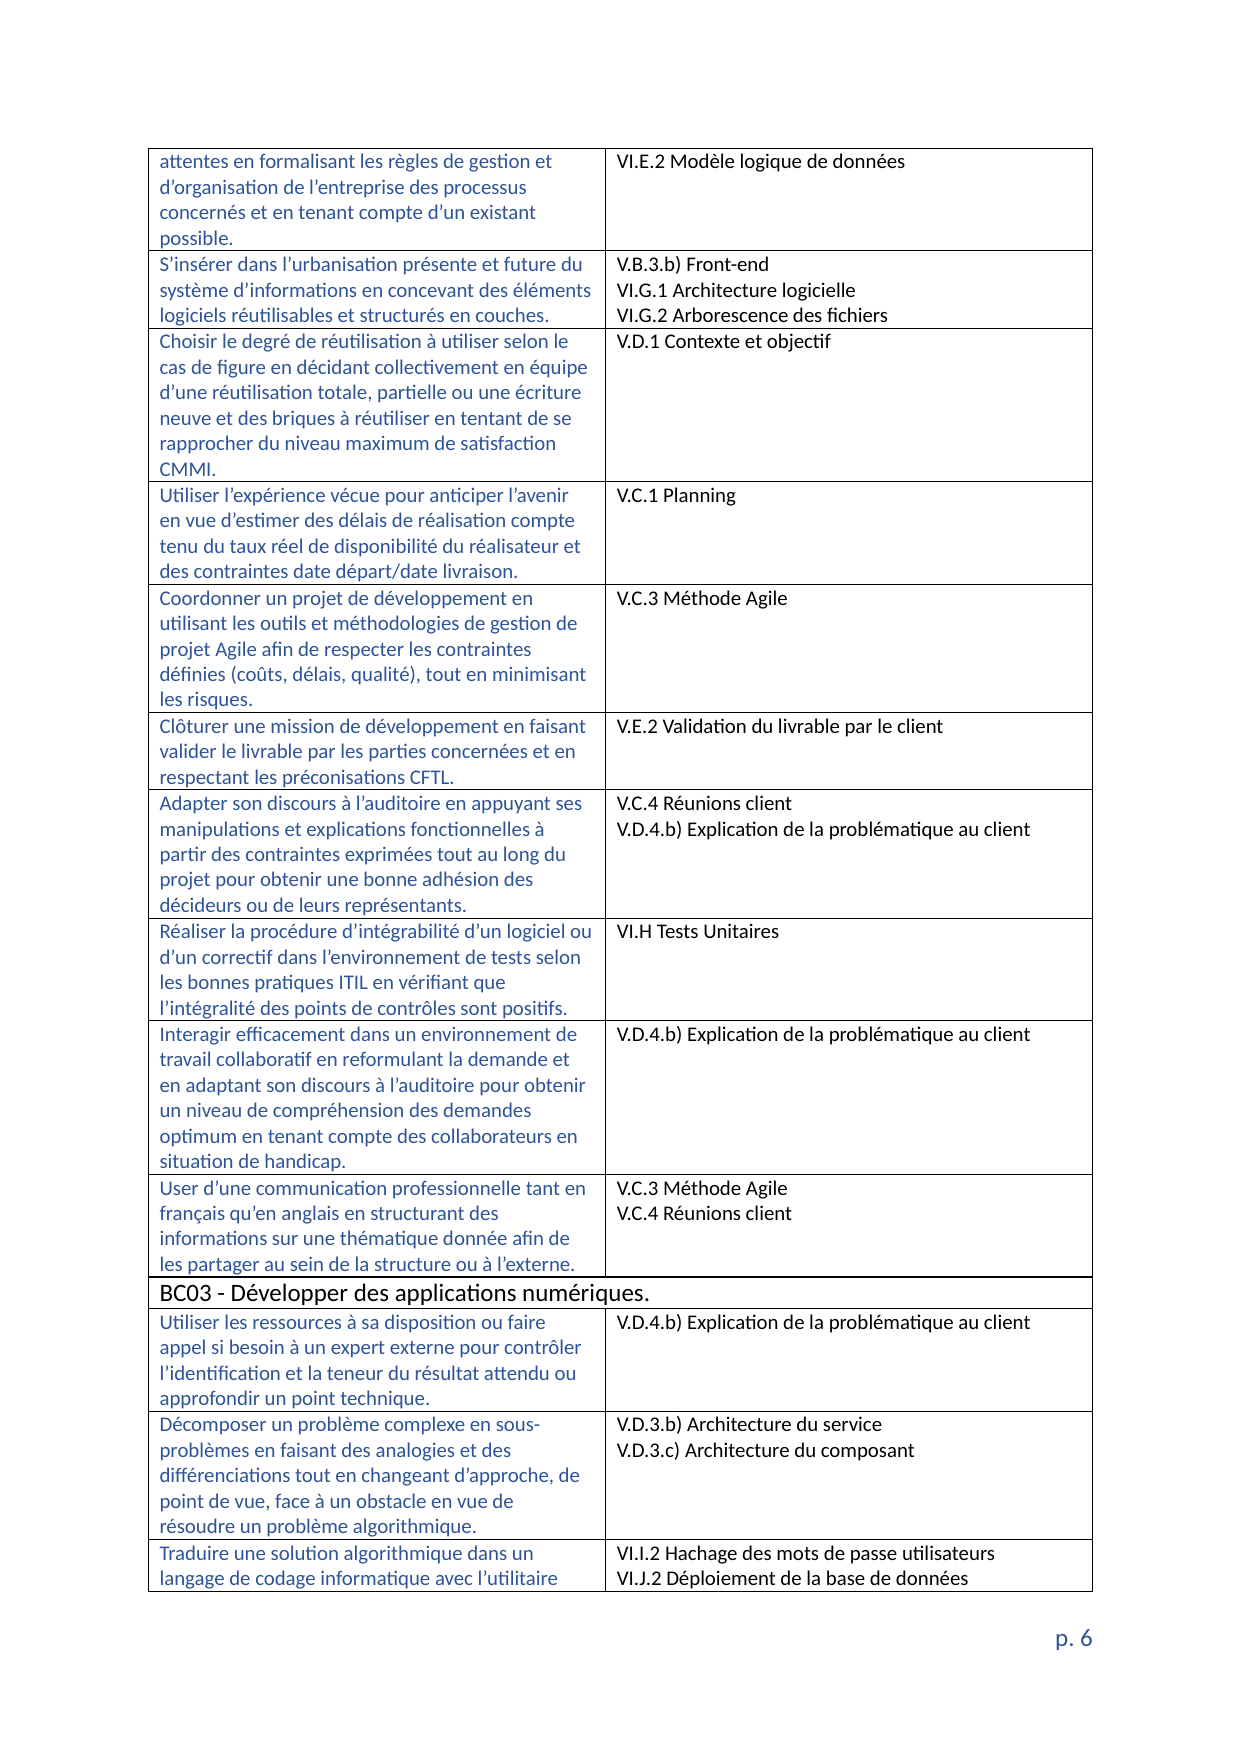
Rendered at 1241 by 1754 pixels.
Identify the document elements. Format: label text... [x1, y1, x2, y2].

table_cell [606, 149, 1092, 250]
table_cell Utiliser l’expérience vécue pour anticiper l’avenir en vue d’estimer des délais de réalisation compte tenu du taux réel de disponibilité du réalisateur et des contraintes date départ/date livraison. [149, 482, 605, 584]
table_cell V.C.3 Méthode Agile V.C.4 Réunions client [606, 1175, 1092, 1276]
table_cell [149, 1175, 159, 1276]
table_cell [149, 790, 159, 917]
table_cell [606, 1540, 1092, 1591]
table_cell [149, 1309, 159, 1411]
table_cell V.C.4 Réunions client V.D.4.b) Explication de la problématique au client [606, 790, 1092, 917]
table_cell V.C.1 Planning [606, 482, 1092, 584]
table_cell Réaliser la procédure d’intégrabilité d’un logiciel ou d’un correctif dans l’environnement de tests selon les bonnes pratiques ITIL en vérifiant que l’intégralité des points de contrôles sont positifs. [149, 919, 605, 1020]
table_cell V.D.4.b) Explication de la problématique au client [606, 1021, 1092, 1174]
table_cell V.C.3 Méthode Agile [606, 585, 1092, 712]
table_cell V.D.3.b) Architecture du service V.D.3.c) Architecture du composant [606, 1412, 1092, 1539]
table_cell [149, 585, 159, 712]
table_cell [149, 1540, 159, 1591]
table_cell Choisir le degré de réutilisation à utiliser selon le cas de figure en décidant collectivement en équipe d’une réutilisation totale, partielle ou une écriture neuve et des briques à réutiliser en tentant de se rapprocher du niveau maximum de satisfaction CMMI. [149, 329, 605, 481]
table_cell V.E.2 Validation du livrable par le client [606, 713, 1092, 789]
table_cell V.B.3.b) Front-end VI.G.1 Architecture logicielle VI.G.2 Arborescence des fichiers [606, 251, 1092, 328]
table_cell Coordonner un projet de développement en utilisant les outils et méthodologies de gestion de projet Agile afin de respecter les contraintes définies (coûts, délais, qualité), tout en minimisant les risques. [253, 585, 605, 712]
table_cell VI.H Tests Unitaires [606, 919, 1092, 1020]
table_cell V.D.1 Contexte et objectif [606, 329, 1092, 481]
table_cell Clôturer une mission de développement en faisant valider le livrable par les parties concernées et en respectant les préconisations CFTL. [149, 713, 605, 789]
table_cell BC03 - Développer des applications numériques. [149, 1278, 1092, 1308]
table_cell Interagir efficacement dans un environnement de travail collaboratif en reformulant la demande et en adaptant son discours à l’auditoire pour obtenir un niveau de compréhension des demandes optimum en tenant compte des collaborateurs en situation de handicap. [149, 1021, 605, 1174]
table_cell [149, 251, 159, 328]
table_cell Adapter son discours à l’auditoire en appuyant ses manipulations et explications fonctionnelles à partir des contraintes exprimées tout au long du projet pour obtenir une bonne adhésion des décideurs ou de leurs représentants. [467, 790, 605, 917]
table_cell V.D.4.b) Explication de la problématique au client [606, 1309, 1092, 1411]
table_cell Décomposer un problème complexe en sous-problèmes en faisant des analogies et des différenciations tout en changeant d’approche, de point de vue, face à un obstacle en vue de résoudre un problème algorithmique. [149, 1412, 605, 1539]
table_cell Utiliser les ressources à sa disposition ou faire appel si besoin à un expert externe pour contrôler l’identification et la teneur du résultat attendu ou approfondir un point technique. [430, 1309, 605, 1411]
